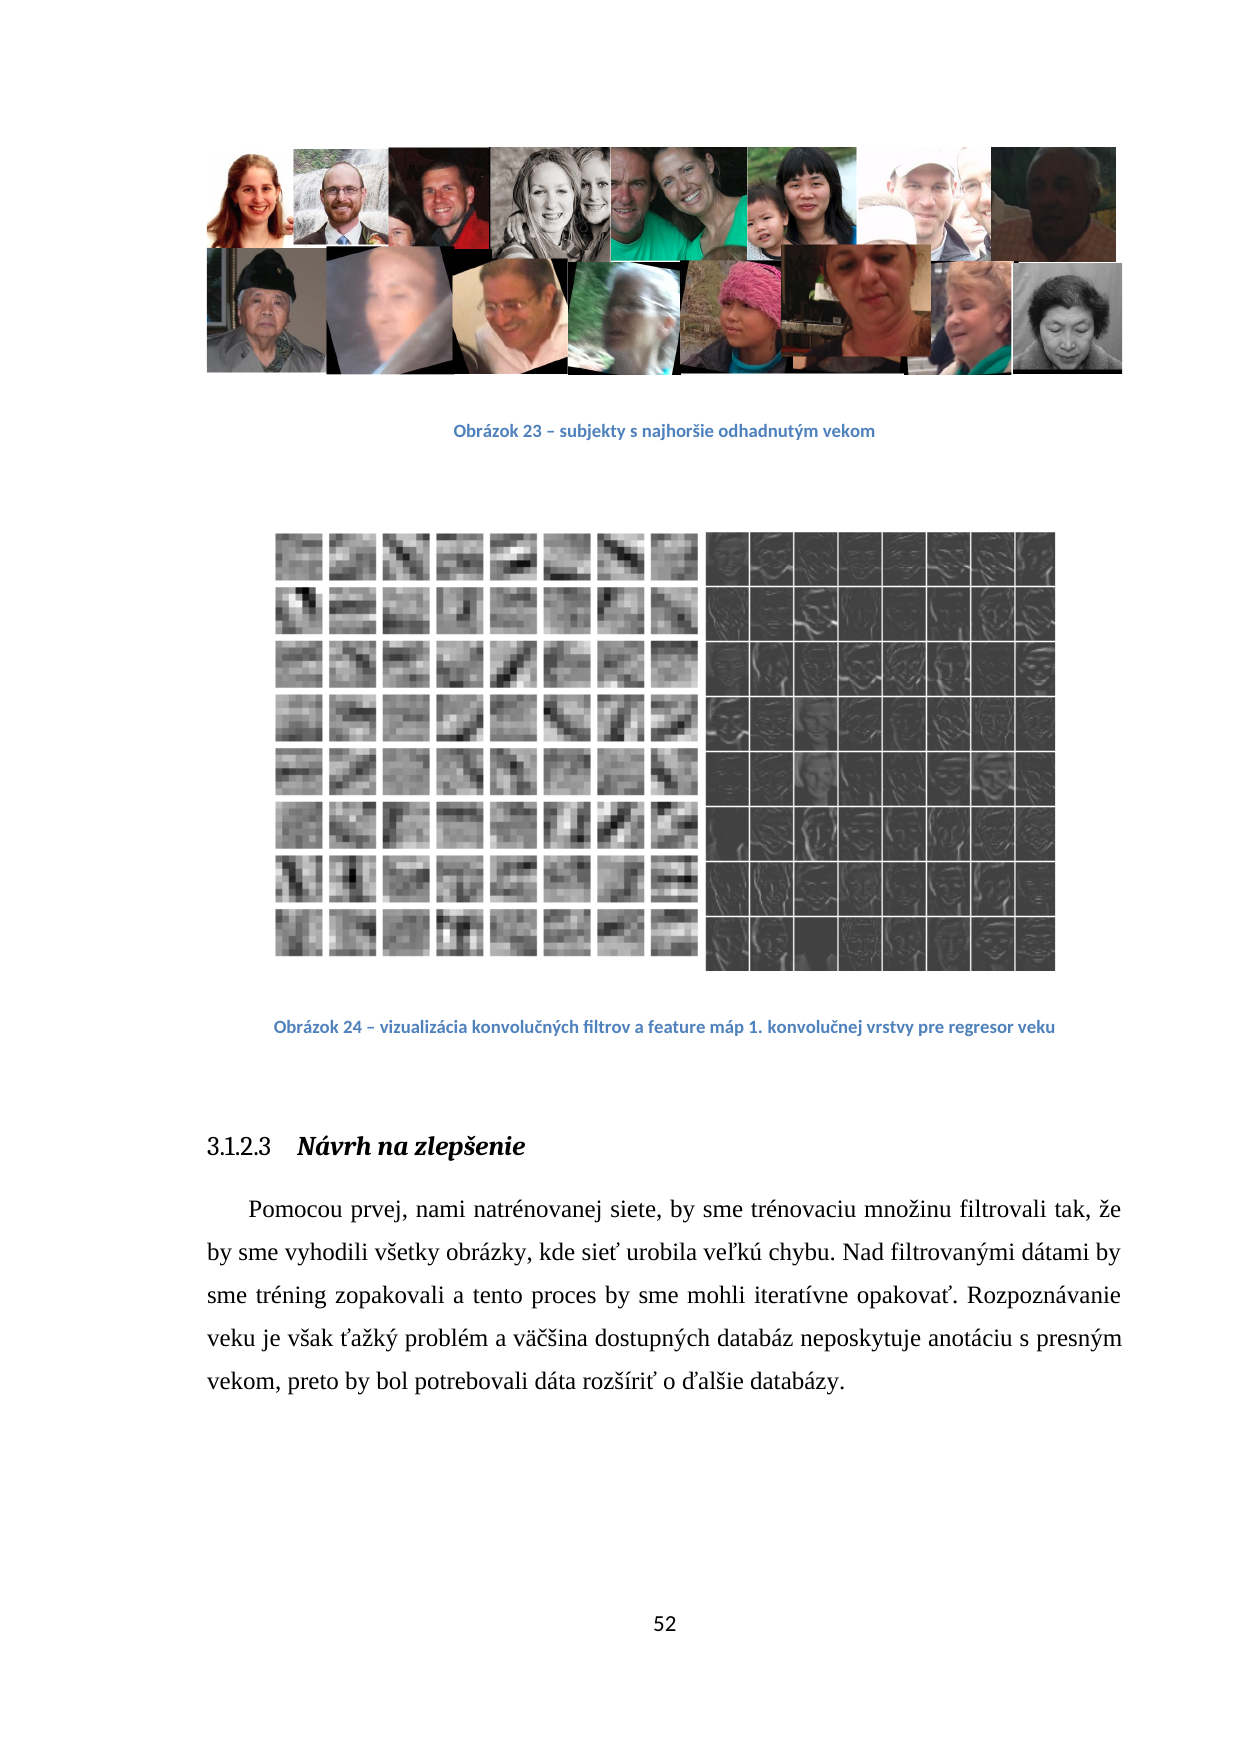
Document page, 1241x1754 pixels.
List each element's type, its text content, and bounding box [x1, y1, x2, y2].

picture [206, 147, 1123, 375]
text Obrázok 23 – subjekty s najhoršie odhadnutým vekom [207, 419, 1122, 442]
picture [273, 531, 1055, 971]
text Pomocou prvej, nami natrénovanej siete, by sme trénovaciu množinu filtrovali tak, že by sme vyhodili všetky obrázky, kde sieť urobila veľkú chybu. Nad filtrovanými dátami by sme tréning zopakovali a tento proces by sme mohli iteratívne opakovať. Rozpoznávanie veku je však ťažký problém a väčšina dostupných databáz neposkytuje anotáciu s presným vekom, preto by bol potrebovali dáta rozšíriť o ďalšie databázy. [207, 1194, 1122, 1395]
text Obrázok 24 – vizualizácia konvolučných filtrov a feature máp 1. konvolučnej vrstvy pre regresor veku [207, 1015, 1122, 1038]
subtitle Návrh na zlepšenie [207, 1131, 1122, 1162]
